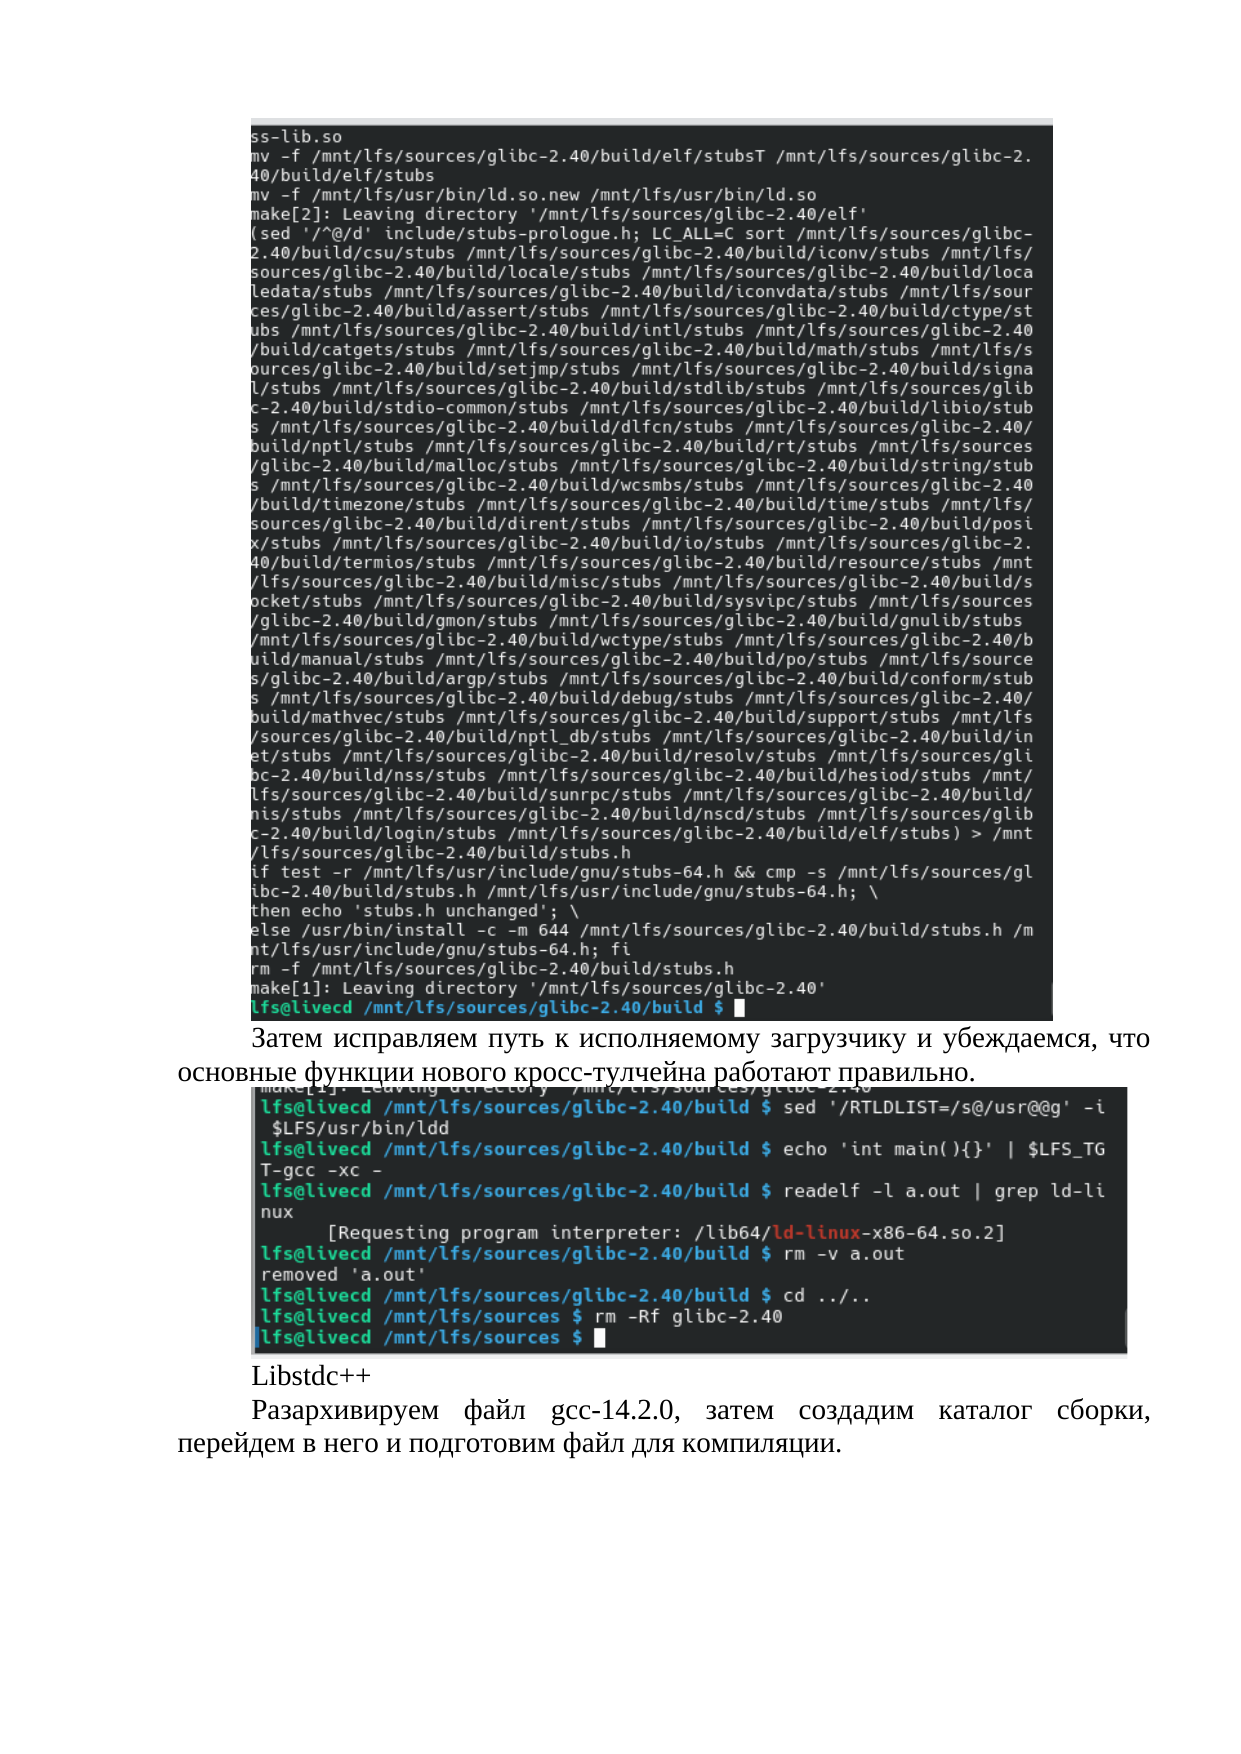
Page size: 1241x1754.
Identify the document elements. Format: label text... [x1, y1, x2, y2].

picture [251, 118, 1053, 1021]
picture [251, 1087, 1128, 1359]
text Libstdc++ [177, 1358, 1152, 1392]
text Затем исправляем путь к исполняемому загрузчику и убеждаемся, что основные функции нового кросс-тулчейна работают правильно. [177, 1021, 1152, 1088]
text Разархивируем файл gcc-14.2.0, затем создадим каталог сборки, перейдем в него и подготовим файл для компиляции. [177, 1392, 1152, 1459]
